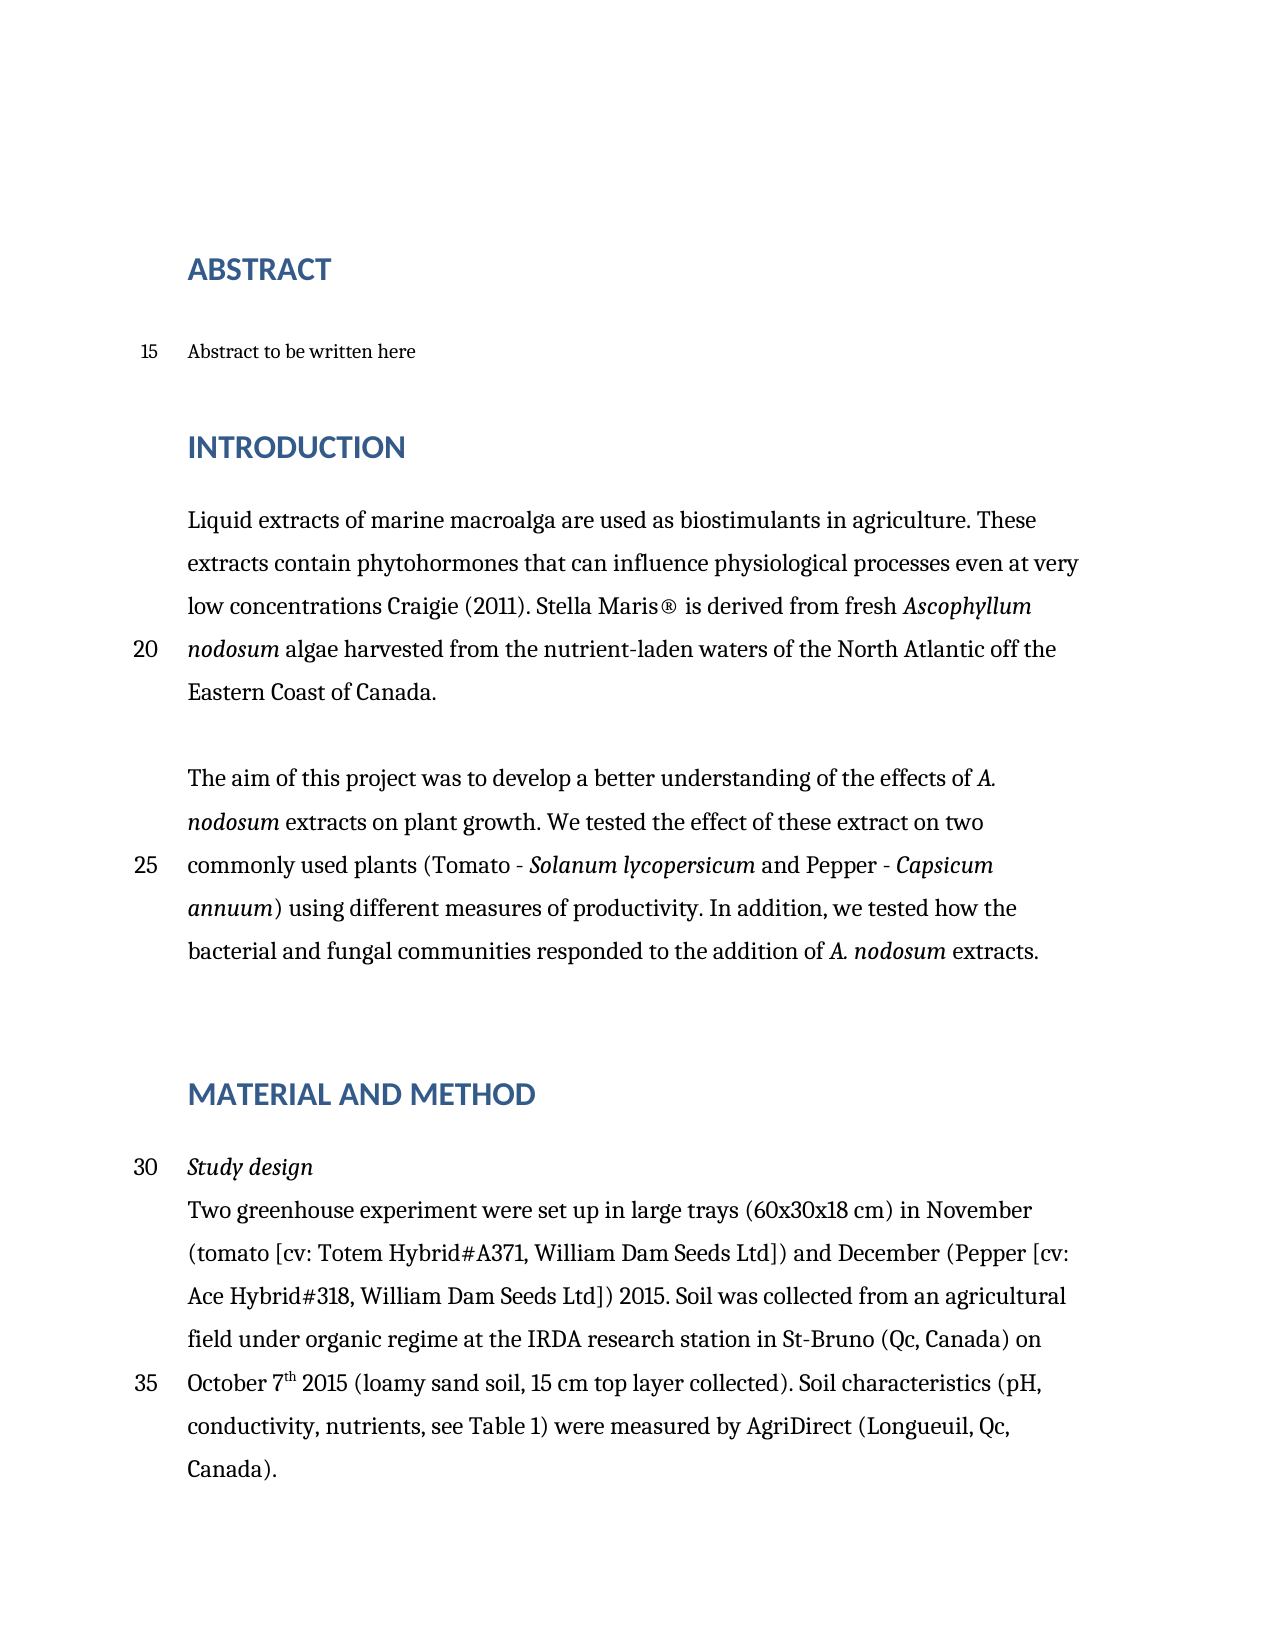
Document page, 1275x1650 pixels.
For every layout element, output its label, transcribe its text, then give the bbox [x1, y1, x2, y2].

text Abstract to be written here [187, 340, 1088, 364]
subtitle ABSTRACT [187, 247, 1088, 288]
text Liquid extracts of marine macroalga are used as biostimulants in agriculture. These extracts contain phytohormones that can influence physiological processes even at very low concentrations Craigie (2011). Stella Maris® is derived from fresh Ascophyllum nodosum algae harvested from the nutrient-laden waters of the North Atlantic off the Eastern Coast of Canada. The aim of this project was to develop a better understanding of the effects of A. nodosum extracts on plant growth. We tested the effect of these extract on two commonly used plants (Tomato - Solanum lycopersicum and Pepper - Capsicum annuum) using different measures of productivity. In addition, we tested how the bacterial and fungal communities responded to the addition of A. nodosum extracts. [187, 506, 1088, 1009]
subtitle MATERIAL AND METHOD [187, 1073, 1088, 1114]
subtitle INTRODUCTION [187, 426, 1088, 466]
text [187, 1153, 1088, 1483]
